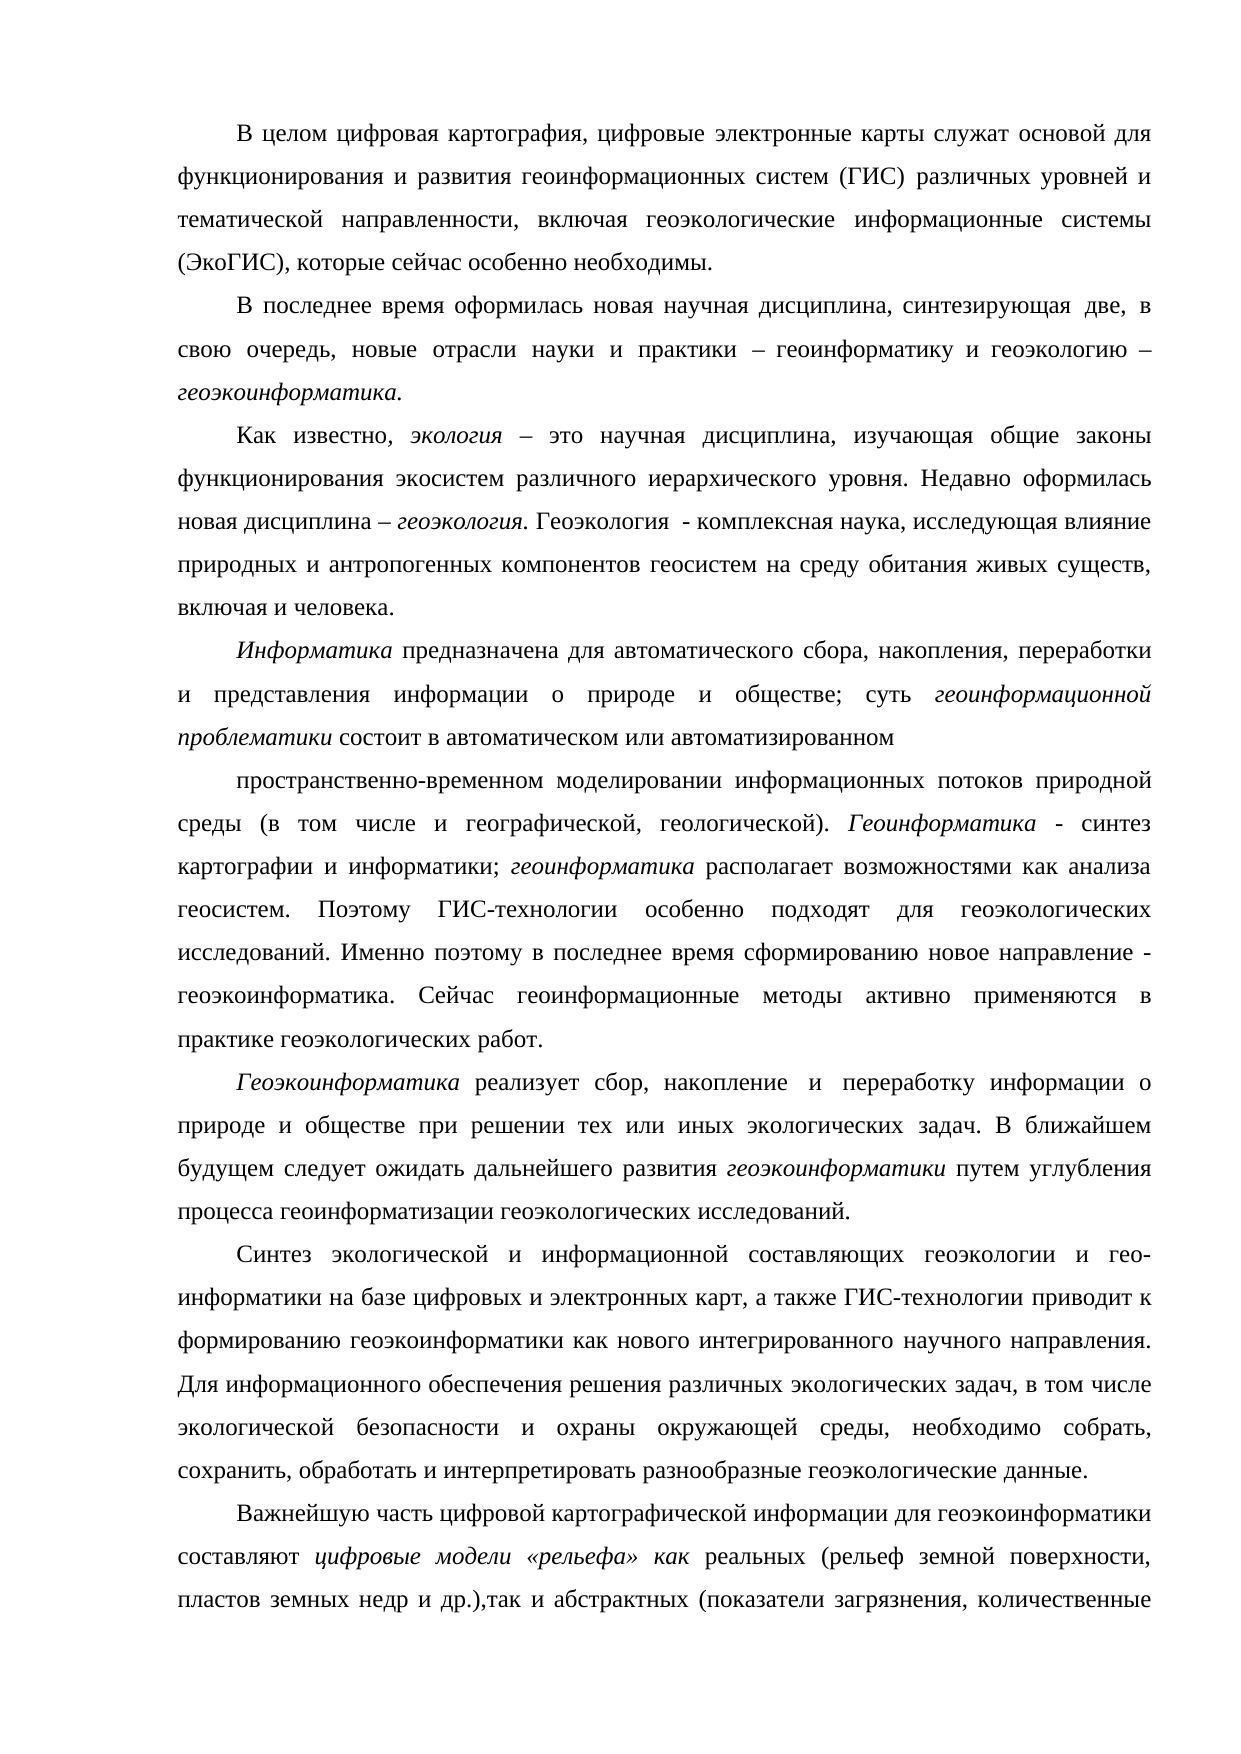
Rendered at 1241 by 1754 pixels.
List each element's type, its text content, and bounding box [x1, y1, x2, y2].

text Геоэкоинформатика реализует сбор, накопление и переработку информации о природе и обществе при решении тех или иных экологических задач. В ближайшем будущем следует ожидать дальнейшего развития геоэкоинформатики путем углубления процесса геоинформатизации геоэкологических исследований. [177, 1067, 1152, 1225]
text В целом цифровая картография, цифровые электронные карты служат основой для функционирования и развития геоинформационных систем (ГИС) различных уровней и тематической направленности, включая геоэкологические информационные системы (ЭкоГИС), которые сейчас особенно необходимы. [177, 118, 1152, 276]
text Информатика предназначена для автоматического сбора, накопления, переработки и представления информации о природе и обществе; суть геоинформационной проблематики состоит в автоматическом или автоматизированном [177, 636, 1152, 751]
text Как известно, экология – это научная дисциплина, изучающая общие законы функционирования экосистем различного иерархического уровня. Недавно оформилась новая дисциплина – геоэкология. Геоэкология - комплексная наука, исследующая влияние природных и антропогенных компонентов геосистем на среду обитания живых существ, включая и человека. [177, 420, 1152, 621]
text пространственно-временном моделировании информационных потоков природной среды (в том числе и географической, геологической). Геоинформатика - синтез картографии и информатики; геоинформатика располагает возможностями как анализа геосистем. Поэтому ГИС-технологии особенно подходят для геоэкологических исследований. Именно поэтому в последнее время сформированию новое направление - геоэкоинформатика. Сейчас геоинформационные методы активно применяются в практике геоэкологических работ. [177, 765, 1152, 1052]
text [177, 1498, 1152, 1613]
text В последнее время оформилась новая научная дисциплина, синтезирующая две, в свою очередь, новые отрасли науки и практики – геоинформатику и геоэкологию – геоэкоинформатика. [177, 291, 1152, 406]
text Синтез экологической и информационной составляющих геоэкологии и гео- информатики на базе цифровых и электронных карт, а также ГИС-технологии приводит к формированию геоэкоинформатики как нового интегрированного научного направления. Для информационного обеспечения решения различных экологических задач, в том числе экологической безопасности и охраны окружающей среды, необходимо собрать, сохранить, обработать и интерпретировать разнообразные геоэкологические данные. [177, 1239, 1152, 1484]
